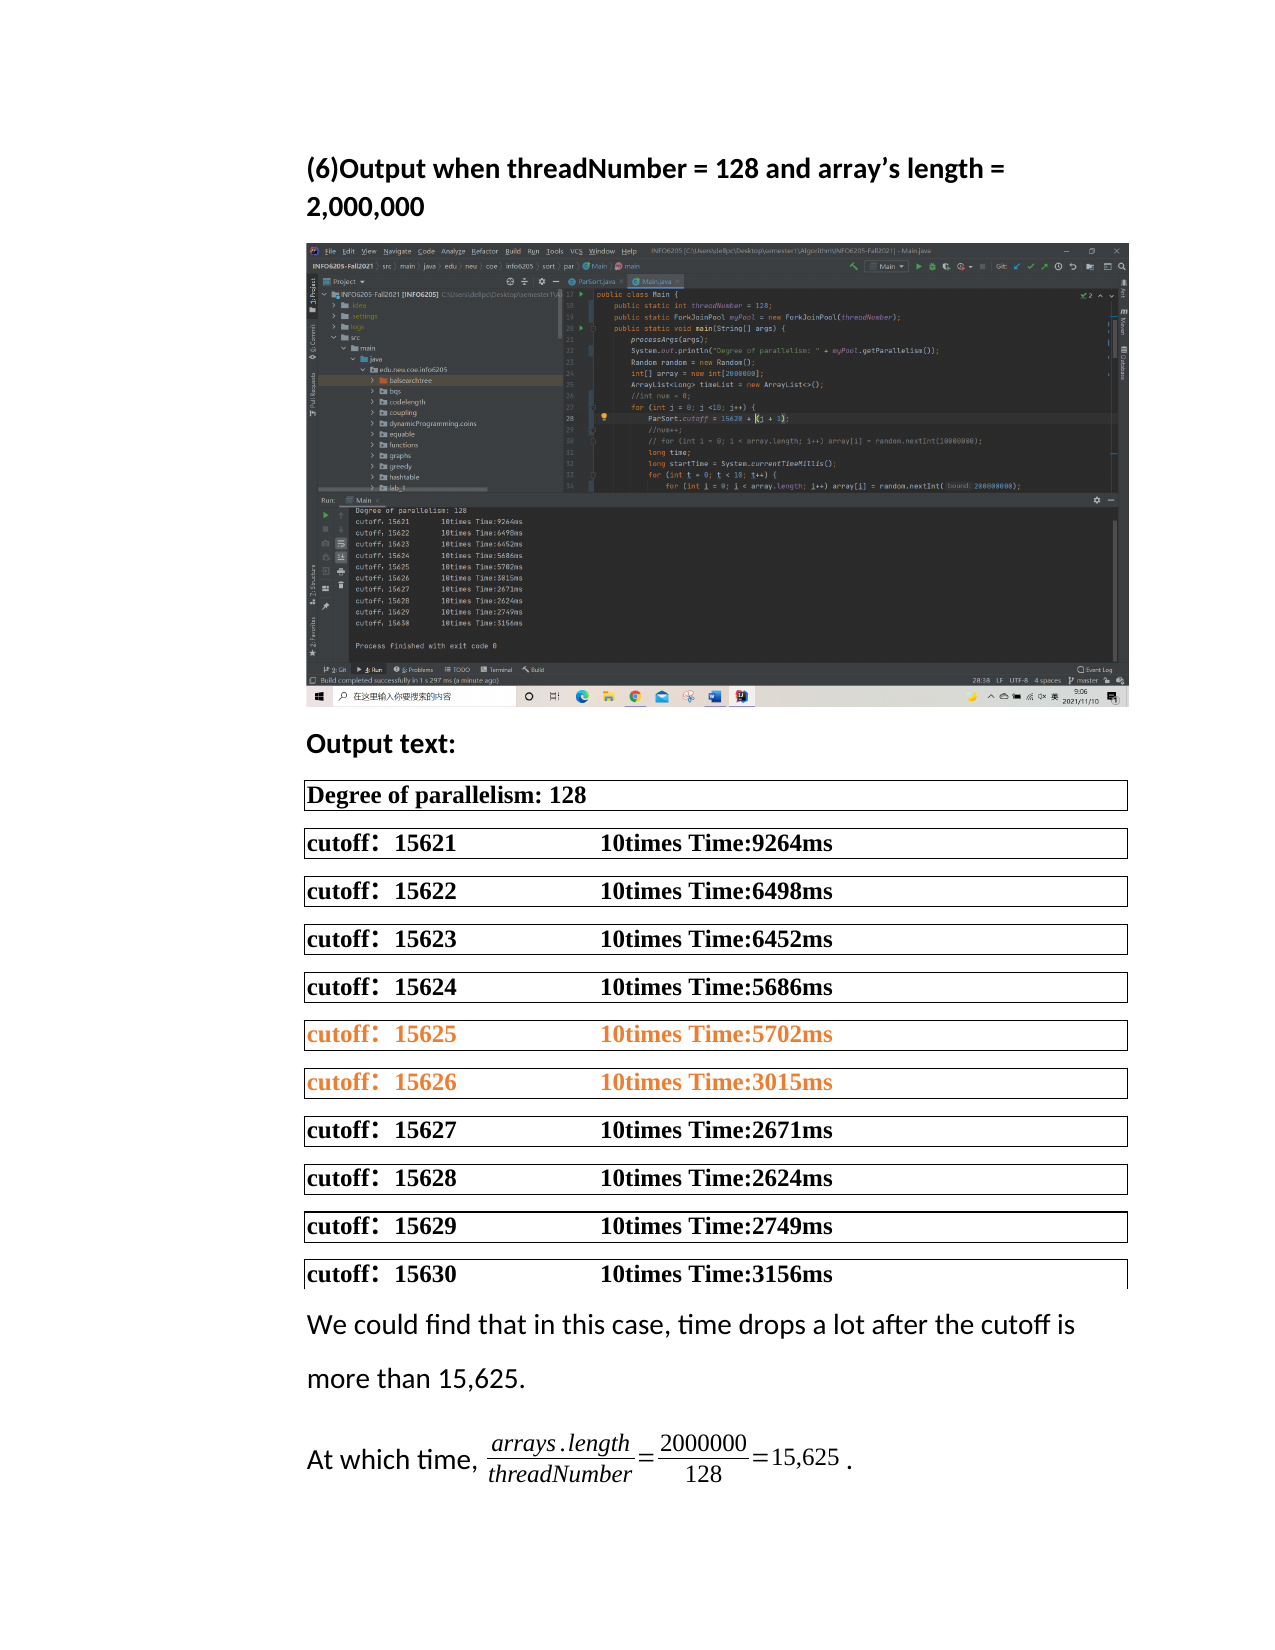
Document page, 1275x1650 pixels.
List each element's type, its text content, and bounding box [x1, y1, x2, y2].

list We could find that in this case, time drops a lot after the cutoff is more than 15,625. [307, 1306, 1125, 1395]
list cutoff：15625 10times Time:5702ms [305, 1021, 1127, 1050]
list cutoff：15624 10times Time:5686ms [305, 973, 1127, 1002]
list cutoff：15623 10times Time:6452ms [305, 925, 1127, 954]
list Degree of parallelism: 128 [305, 781, 1127, 810]
picture [306, 243, 1129, 707]
list cutoff：15628 10times Time:2624ms [305, 1165, 1127, 1194]
list (6)Output when threadNumber = 128 and array’s length = 2,000,000 [306, 150, 1125, 224]
list cutoff：15627 10times Time:2671ms [305, 1117, 1127, 1146]
list cutoff：15630 10times Time:3156ms [305, 1260, 1127, 1289]
list Output text: [306, 725, 1125, 761]
list cutoff：15626 10times Time:3015ms [305, 1069, 1127, 1098]
list cutoff：15629 10times Time:2749ms [305, 1213, 1127, 1242]
list cutoff：15622 10times Time:6498ms [305, 877, 1127, 906]
list At which time, . [307, 1430, 1125, 1489]
list cutoff：15621 10times Time:9264ms [305, 829, 1127, 858]
